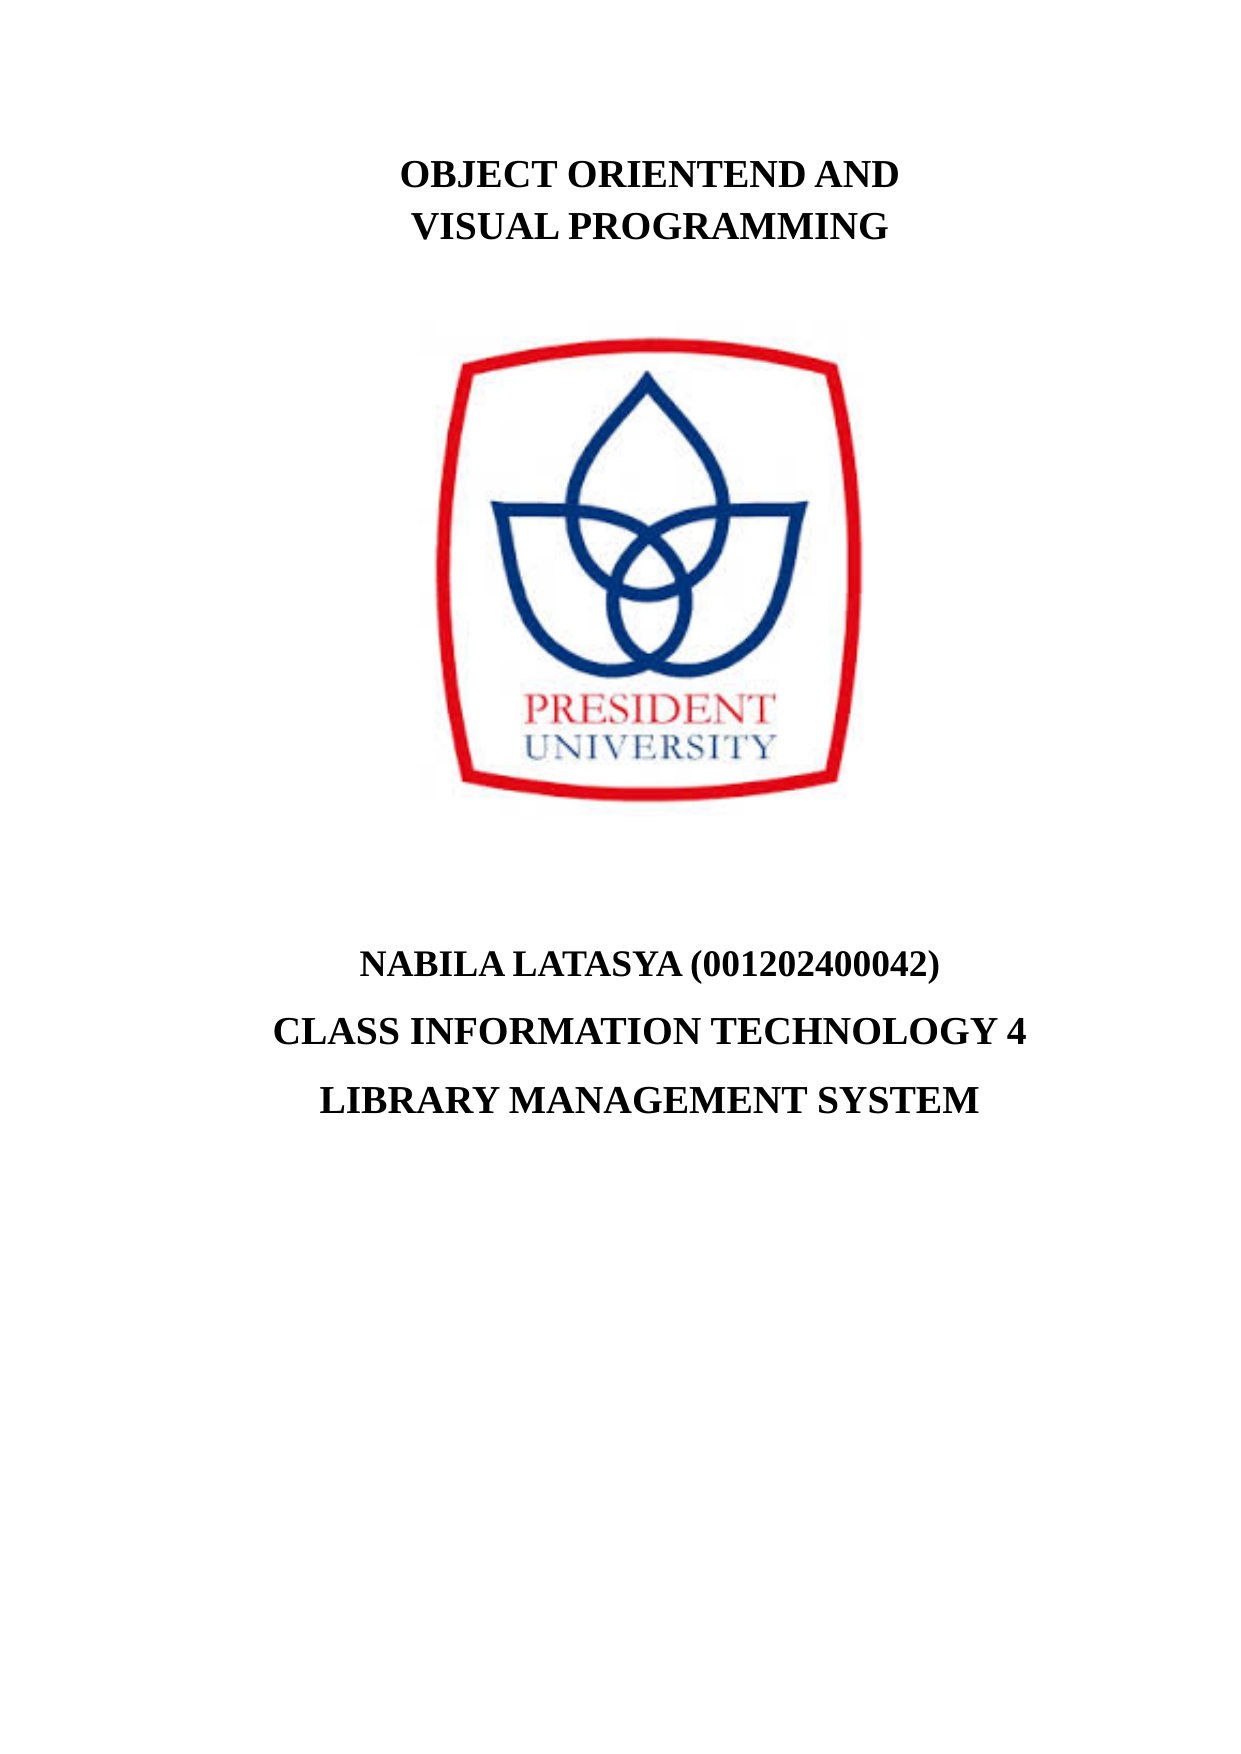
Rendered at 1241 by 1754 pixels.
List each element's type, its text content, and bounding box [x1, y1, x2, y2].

picture [418, 321, 881, 821]
text CLASS INFORMATION TECHNOLOGY 4 [268, 1008, 1031, 1053]
text NABILA LATASYA (001202400042) [268, 942, 1031, 985]
text OBJECT ORIENTEND AND VISUAL PROGRAMMING [386, 150, 913, 248]
text LIBRARY MANAGEMENT SYSTEM [268, 1077, 1031, 1122]
